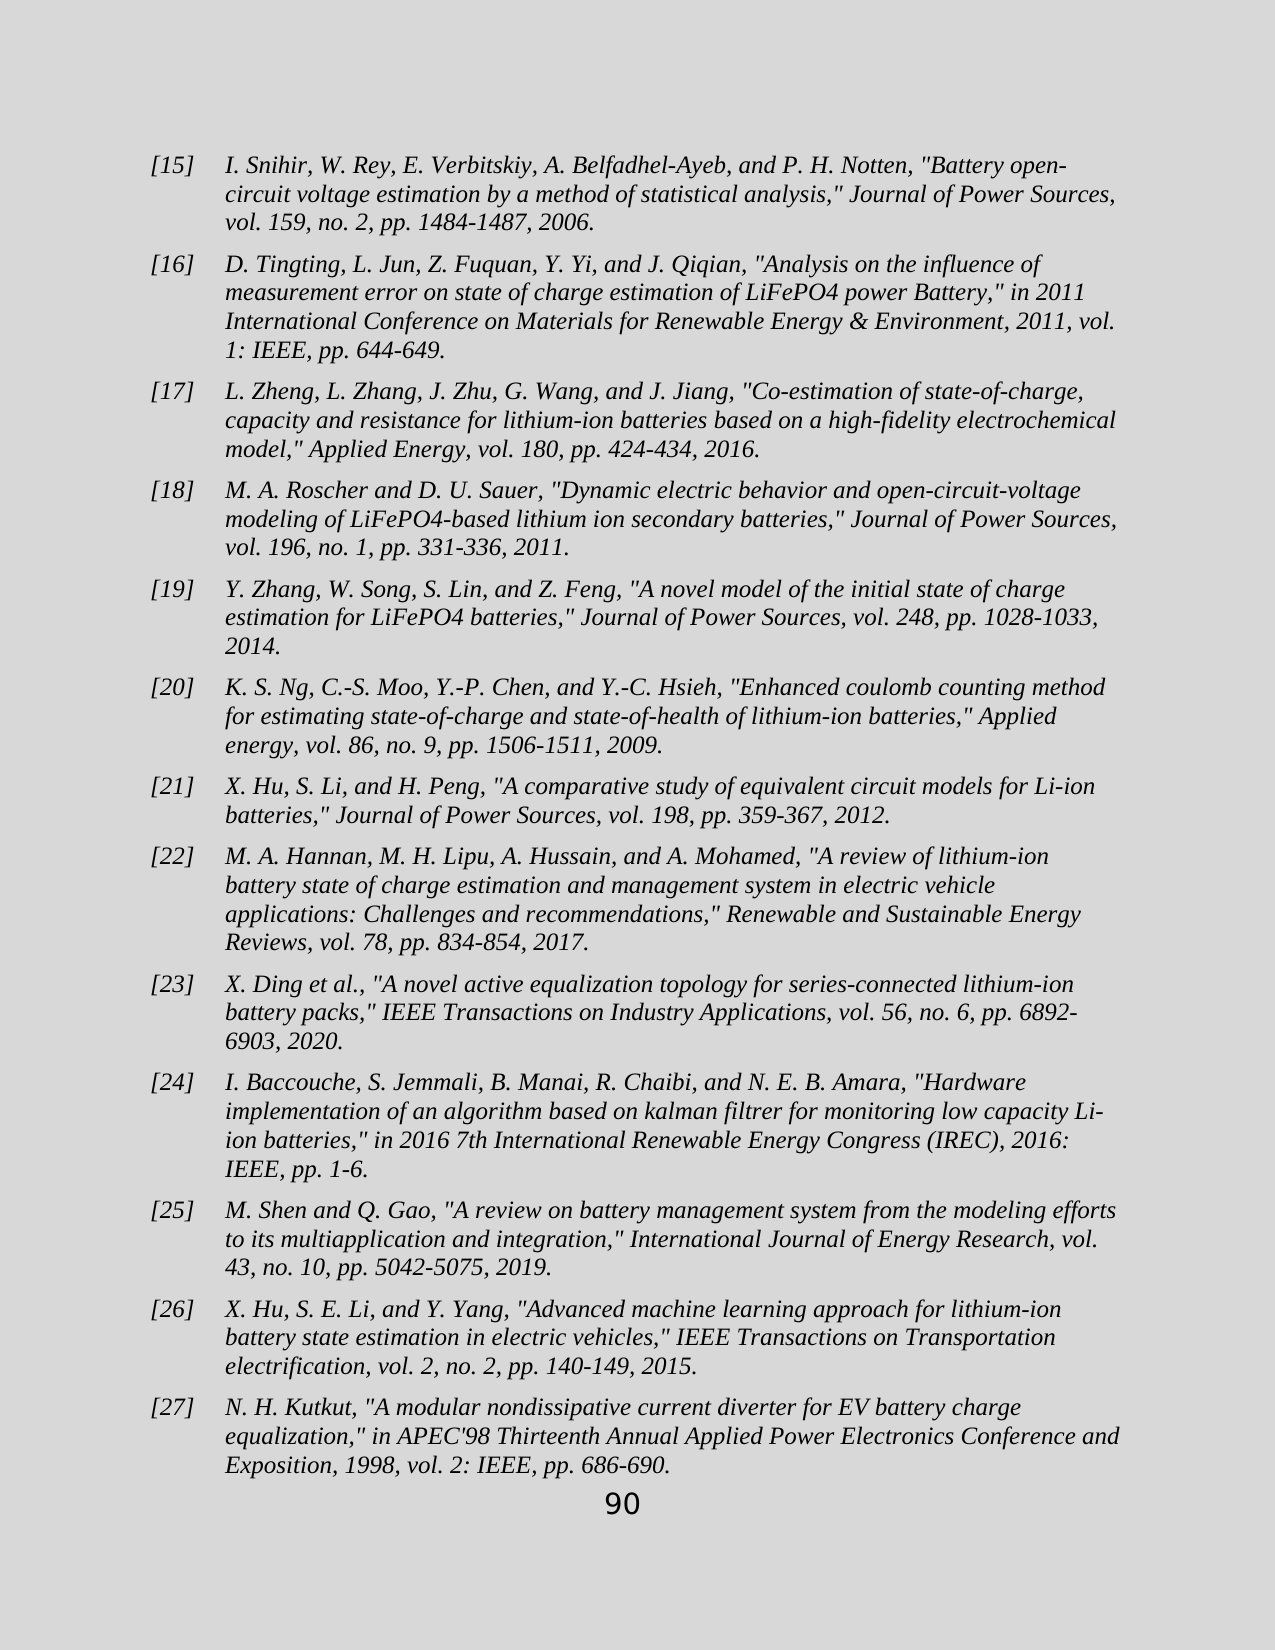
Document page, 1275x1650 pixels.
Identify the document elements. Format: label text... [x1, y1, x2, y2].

text [20] K. S. Ng, C.-S. Moo, Y.-P. Chen, and Y.-C. Hsieh, "Enhanced coulomb counting method for estimating state-of-charge and state-of-health of lithium-ion batteries," Applied energy, vol. 86, no. 9, pp. 1506-1511, 2009. [150, 672, 1125, 759]
text [22] M. A. Hannan, M. H. Lipu, A. Hussain, and A. Mohamed, "A review of lithium-ion battery state of charge estimation and management system in electric vehicle applications: Challenges and recommendations," Renewable and Sustainable Energy Reviews, vol. 78, pp. 834-854, 2017. [150, 841, 1125, 956]
text [26] X. Hu, S. E. Li, and Y. Yang, "Advanced machine learning approach for lithium-ion battery state estimation in electric vehicles," IEEE Transactions on Transportation electrification, vol. 2, no. 2, pp. 140-149, 2015. [150, 1294, 1125, 1380]
text [27] N. H. Kutkut, "A modular nondissipative current diverter for EV battery charge equalization," in APEC'98 Thirteenth Annual Applied Power Electronics Conference and Exposition, 1998, vol. 2: IEEE, pp. 686-690. [150, 1392, 1125, 1479]
text [21] X. Hu, S. Li, and H. Peng, "A comparative study of equivalent circuit models for Li-ion batteries," Journal of Power Sources, vol. 198, pp. 359-367, 2012. [150, 771, 1125, 829]
text [15] I. Snihir, W. Rey, E. Verbitskiy, A. Belfadhel-Ayeb, and P. H. Notten, "Battery open-circuit voltage estimation by a method of statistical analysis," Journal of Power Sources, vol. 159, no. 2, pp. 1484-1487, 2006. [150, 150, 1125, 236]
text [23] X. Ding et al., "A novel active equalization topology for series-connected lithium-ion battery packs," IEEE Transactions on Industry Applications, vol. 56, no. 6, pp. 6892-6903, 2020. [150, 969, 1125, 1055]
text [24] I. Baccouche, S. Jemmali, B. Manai, R. Chaibi, and N. E. B. Amara, "Hardware implementation of an algorithm based on kalman filtrer for monitoring low capacity Li-ion batteries," in 2016 7th International Renewable Energy Congress (IREC), 2016: IEEE, pp. 1-6. [150, 1067, 1125, 1182]
text [19] Y. Zhang, W. Song, S. Lin, and Z. Feng, "A novel model of the initial state of charge estimation for LiFePO4 batteries," Journal of Power Sources, vol. 248, pp. 1028-1033, 2014. [150, 574, 1125, 660]
text [25] M. Shen and Q. Gao, "A review on battery management system from the modeling efforts to its multiapplication and integration," International Journal of Energy Research, vol. 43, no. 10, pp. 5042-5075, 2019. [150, 1195, 1125, 1281]
text [18] M. A. Roscher and D. U. Sauer, "Dynamic electric behavior and open-circuit-voltage modeling of LiFePO4-based lithium ion secondary batteries," Journal of Power Sources, vol. 196, no. 1, pp. 331-336, 2011. [150, 475, 1125, 561]
text [17] L. Zheng, L. Zhang, J. Zhu, G. Wang, and J. Jiang, "Co-estimation of state-of-charge, capacity and resistance for lithium-ion batteries based on a high-fidelity electrochemical model," Applied Energy, vol. 180, pp. 424-434, 2016. [150, 376, 1125, 462]
text [16] D. Tingting, L. Jun, Z. Fuquan, Y. Yi, and J. Qiqian, "Analysis on the influence of measurement error on state of charge estimation of LiFePO4 power Battery," in 2011 International Conference on Materials for Renewable Energy & Environment, 2011, vol. 1: IEEE, pp. 644-649. [150, 249, 1125, 364]
